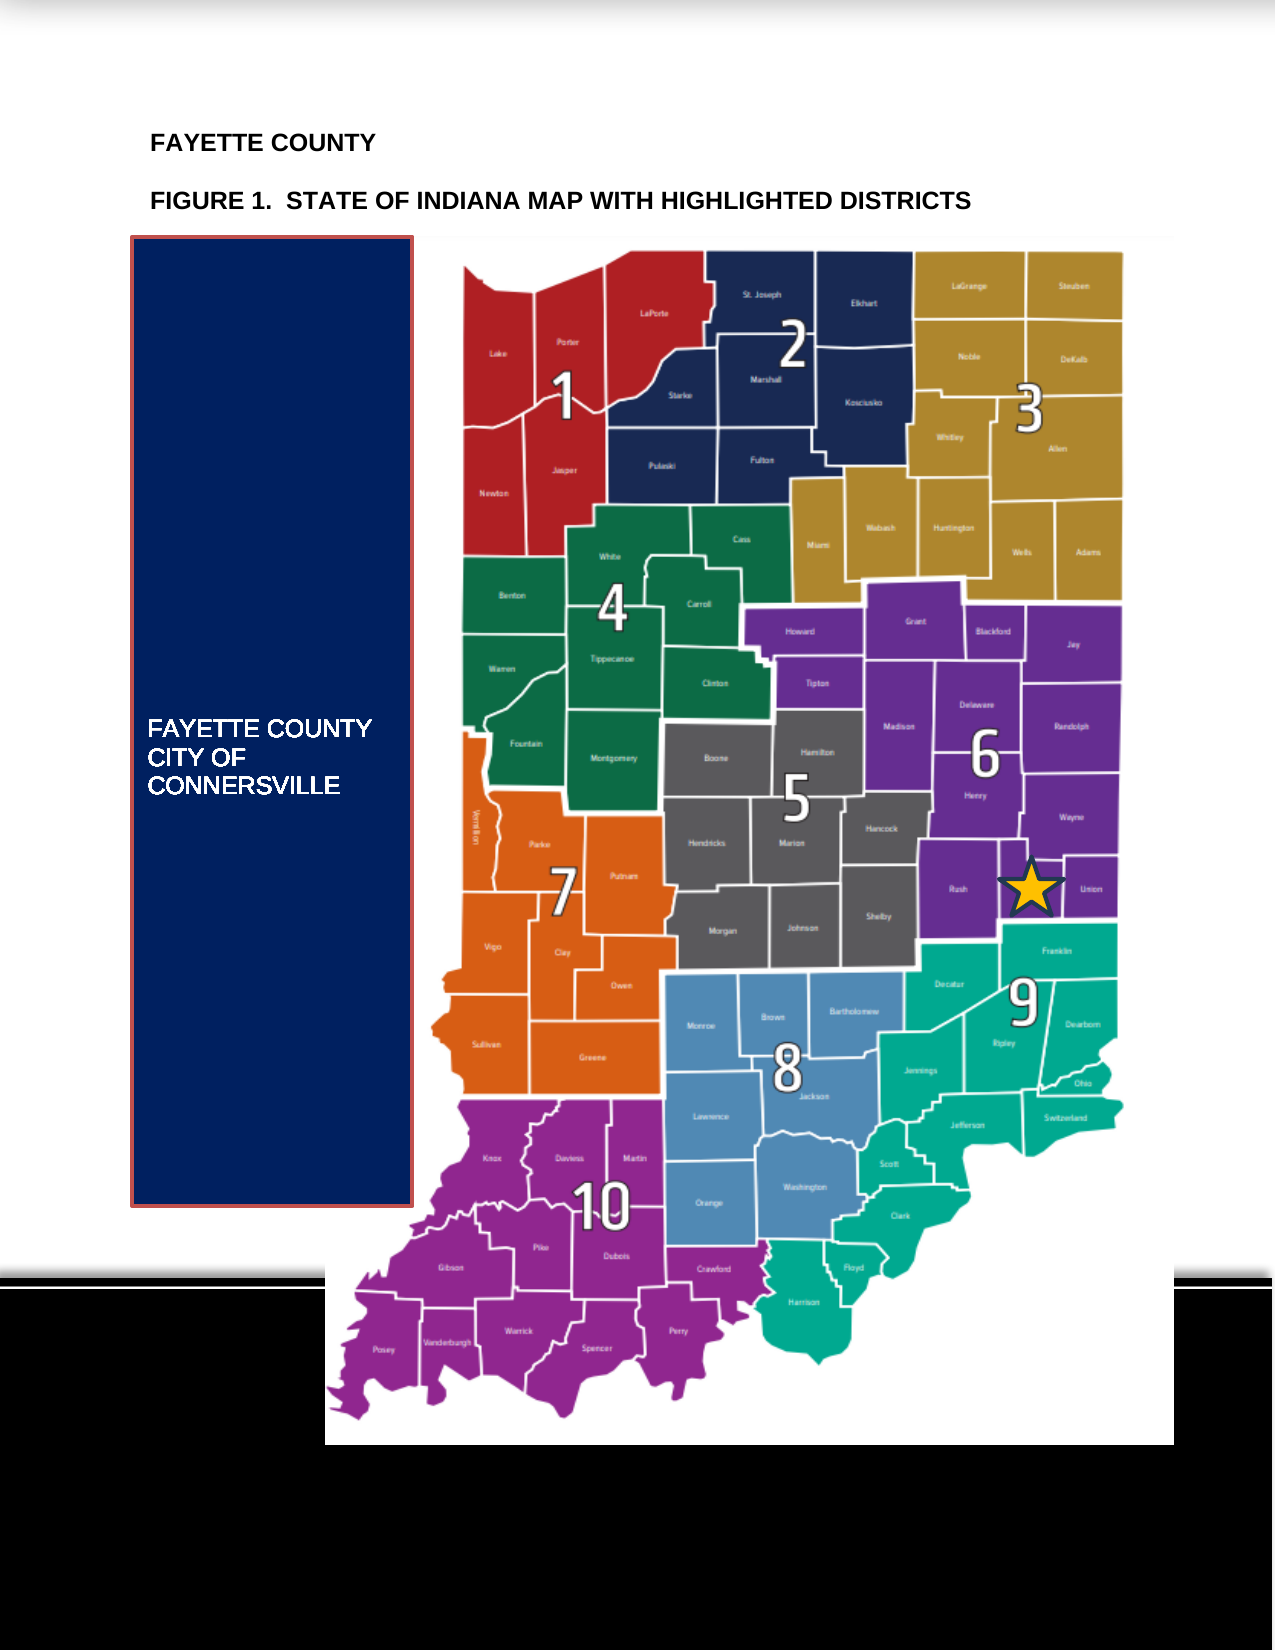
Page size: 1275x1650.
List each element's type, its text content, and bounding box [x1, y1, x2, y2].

text FAYETTE COUNTY [150, 128, 1134, 157]
picture [325, 236, 1174, 1445]
text FIGURE 1. STATE OF INDIANA MAP WITH HIGHLIGHTED DISTRICTS [150, 186, 1134, 215]
